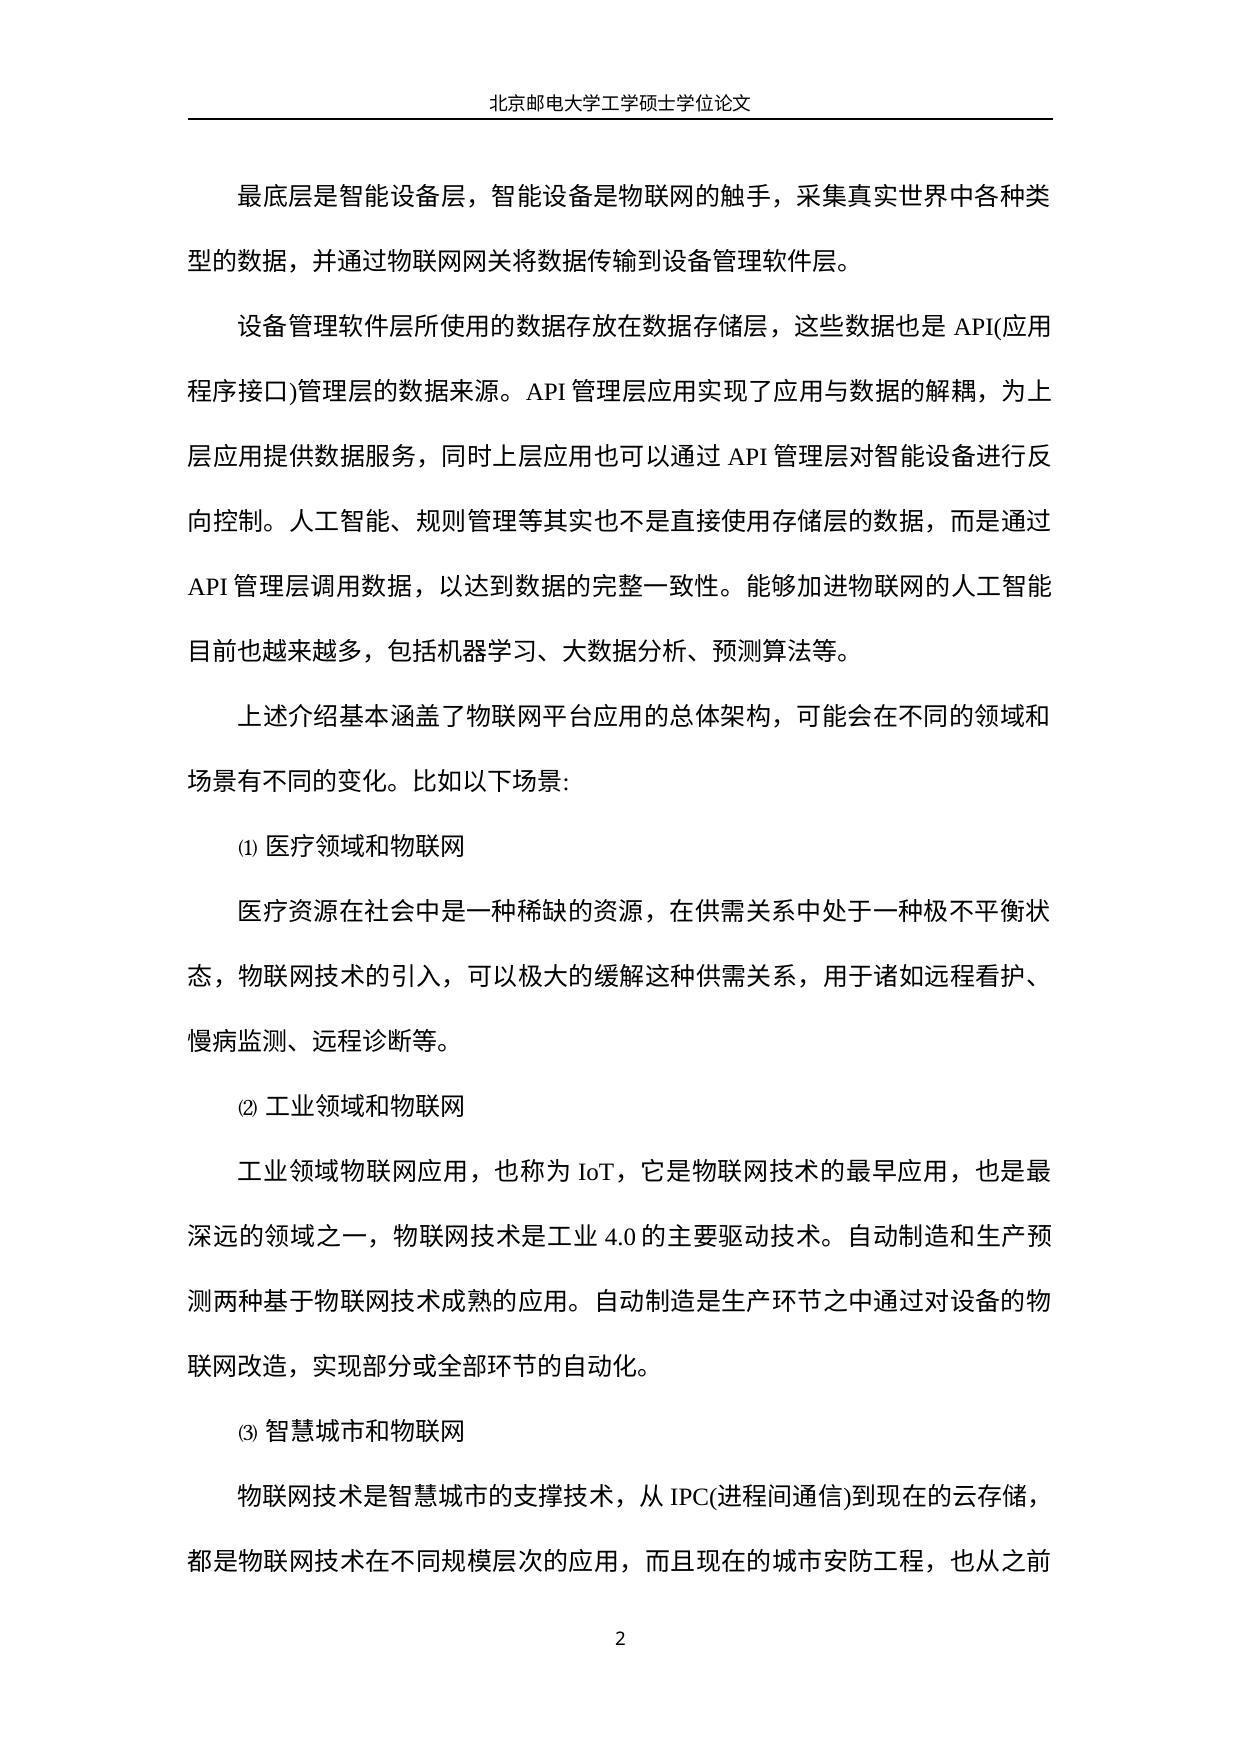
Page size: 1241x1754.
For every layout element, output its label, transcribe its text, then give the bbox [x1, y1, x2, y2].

text 设备管理软件层所使用的数据存放在数据存储层，这些数据也是API(应用程序接口)管理层的数据来源。API管理层应用实现了应用与数据的解耦，为上层应用提供数据服务，同时上层应用也可以通过API管理层对智能设备进行反向控制。人工智能、规则管理等其实也不是直接使用存储层的数据，而是通过API管理层调用数据，以达到数据的完整一致性。能够加进物联网的人工智能目前也越来越多，包括机器学习、大数据分析、预测算法等。 [187, 292, 1053, 682]
text ⑴ 医疗领域和物联网 [187, 812, 1053, 877]
text 医疗资源在社会中是一种稀缺的资源，在供需关系中处于一种极不平衡状态，物联网技术的引入，可以极大的缓解这种供需关系，用于诸如远程看护、慢病监测、远程诊断等。 [187, 877, 1053, 1072]
text 上述介绍基本涵盖了物联网平台应用的总体架构，可能会在不同的领域和场景有不同的变化。比如以下场景: [187, 682, 1053, 812]
text 最底层是智能设备层，智能设备是物联网的触手，采集真实世界中各种类型的数据，并通过物联网网关将数据传输到设备管理软件层。 [187, 162, 1053, 292]
text ⑵ 工业领域和物联网 [187, 1072, 1053, 1137]
text ⑶ 智慧城市和物联网 [187, 1397, 1053, 1462]
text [187, 1462, 1053, 1592]
text 工业领域物联网应用，也称为IoT，它是物联网技术的最早应用，也是最深远的领域之一，物联网技术是工业4.0的主要驱动技术。自动制造和生产预测两种基于物联网技术成熟的应用。自动制造是生产环节之中通过对设备的物联网改造，实现部分或全部环节的自动化。 [187, 1137, 1053, 1397]
